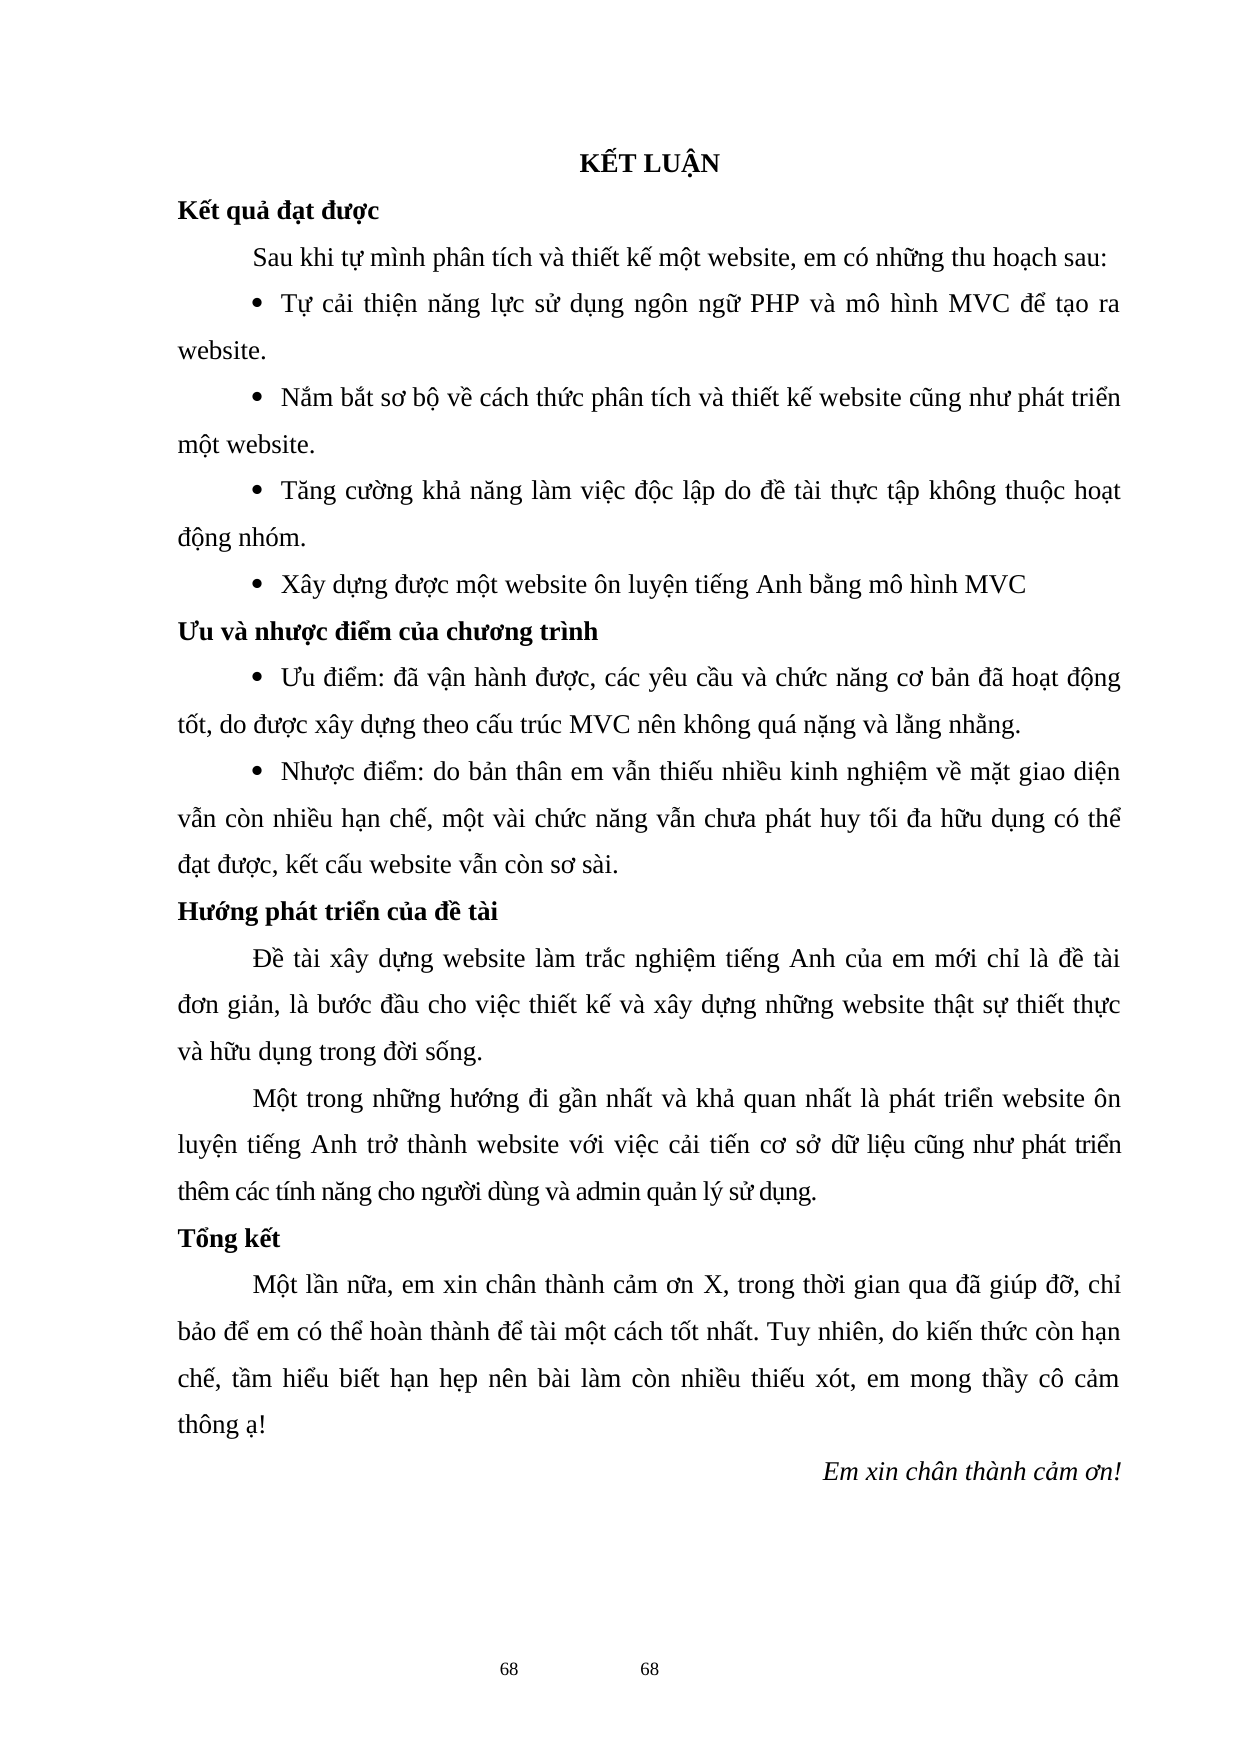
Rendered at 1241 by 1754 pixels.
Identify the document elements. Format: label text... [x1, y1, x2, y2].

text Kết quả đạt được [177, 194, 1122, 225]
list Nắm bắt sơ bộ về cách thức phân tích và thiết kế website cũng như phát triển một website. [177, 381, 1122, 459]
text Tổng kết [177, 1222, 1122, 1253]
text Một trong những hướng đi gần nhất và khả quan nhất là phát triển website ôn luyện tiếng Anh trở thành website với việc cải tiến cơ sở dữ liệu cũng như phát triển thêm các tính năng cho người dùng và admin quản lý sử dụng. [177, 1082, 1122, 1206]
text Kết luận [177, 148, 1122, 179]
text Đề tài xây dựng website làm trắc nghiệm tiếng Anh của em mới chỉ là đề tài đơn giản, là bước đầu cho việc thiết kế và xây dựng những website thật sự thiết thực và hữu dụng trong đời sống. [177, 942, 1122, 1066]
list Tự cải thiện năng lực sử dụng ngôn ngữ PHP và mô hình MVC để tạo ra website. [177, 288, 1122, 366]
text Sau khi tự mình phân tích và thiết kế một website, em có những thu hoạch sau: [177, 241, 1122, 272]
text Ưu và nhược điểm của chương trình [177, 615, 1122, 646]
list Ưu điểm: đã vận hành được, các yêu cầu và chức năng cơ bản đã hoạt động tốt, do được xây dựng theo cấu trúc MVC nên không quá nặng và lằng nhằng. [177, 661, 1122, 739]
text Hướng phát triển của đề tài [177, 895, 1122, 926]
list Xây dựng được một website ôn luyện tiếng Anh bằng mô hình MVC [177, 568, 1122, 599]
list Tăng cường khả năng làm việc độc lập do đề tài thực tập không thuộc hoạt động nhóm. [177, 474, 1122, 552]
list Nhược điểm: do bản thân em vẫn thiếu nhiều kinh nghiệm về mặt giao diện vẫn còn nhiều hạn chế, một vài chức năng vẫn chưa phát huy tối đa hữu dụng có thể đạt được, kết cấu website vẫn còn sơ sài. [177, 755, 1122, 879]
text Em xin chân thành cảm ơn! [177, 1455, 1122, 1486]
text Một lần nữa, em xin chân thành cảm ơn X, trong thời gian qua đã giúp đỡ, chỉ bảo để em có thể hoàn thành để tài một cách tốt nhất. Tuy nhiên, do kiến thức còn hạn chế, tầm hiểu biết hạn hẹp nên bài làm còn nhiều thiếu xót, em mong thầy cô cảm thông ạ! [177, 1268, 1122, 1439]
